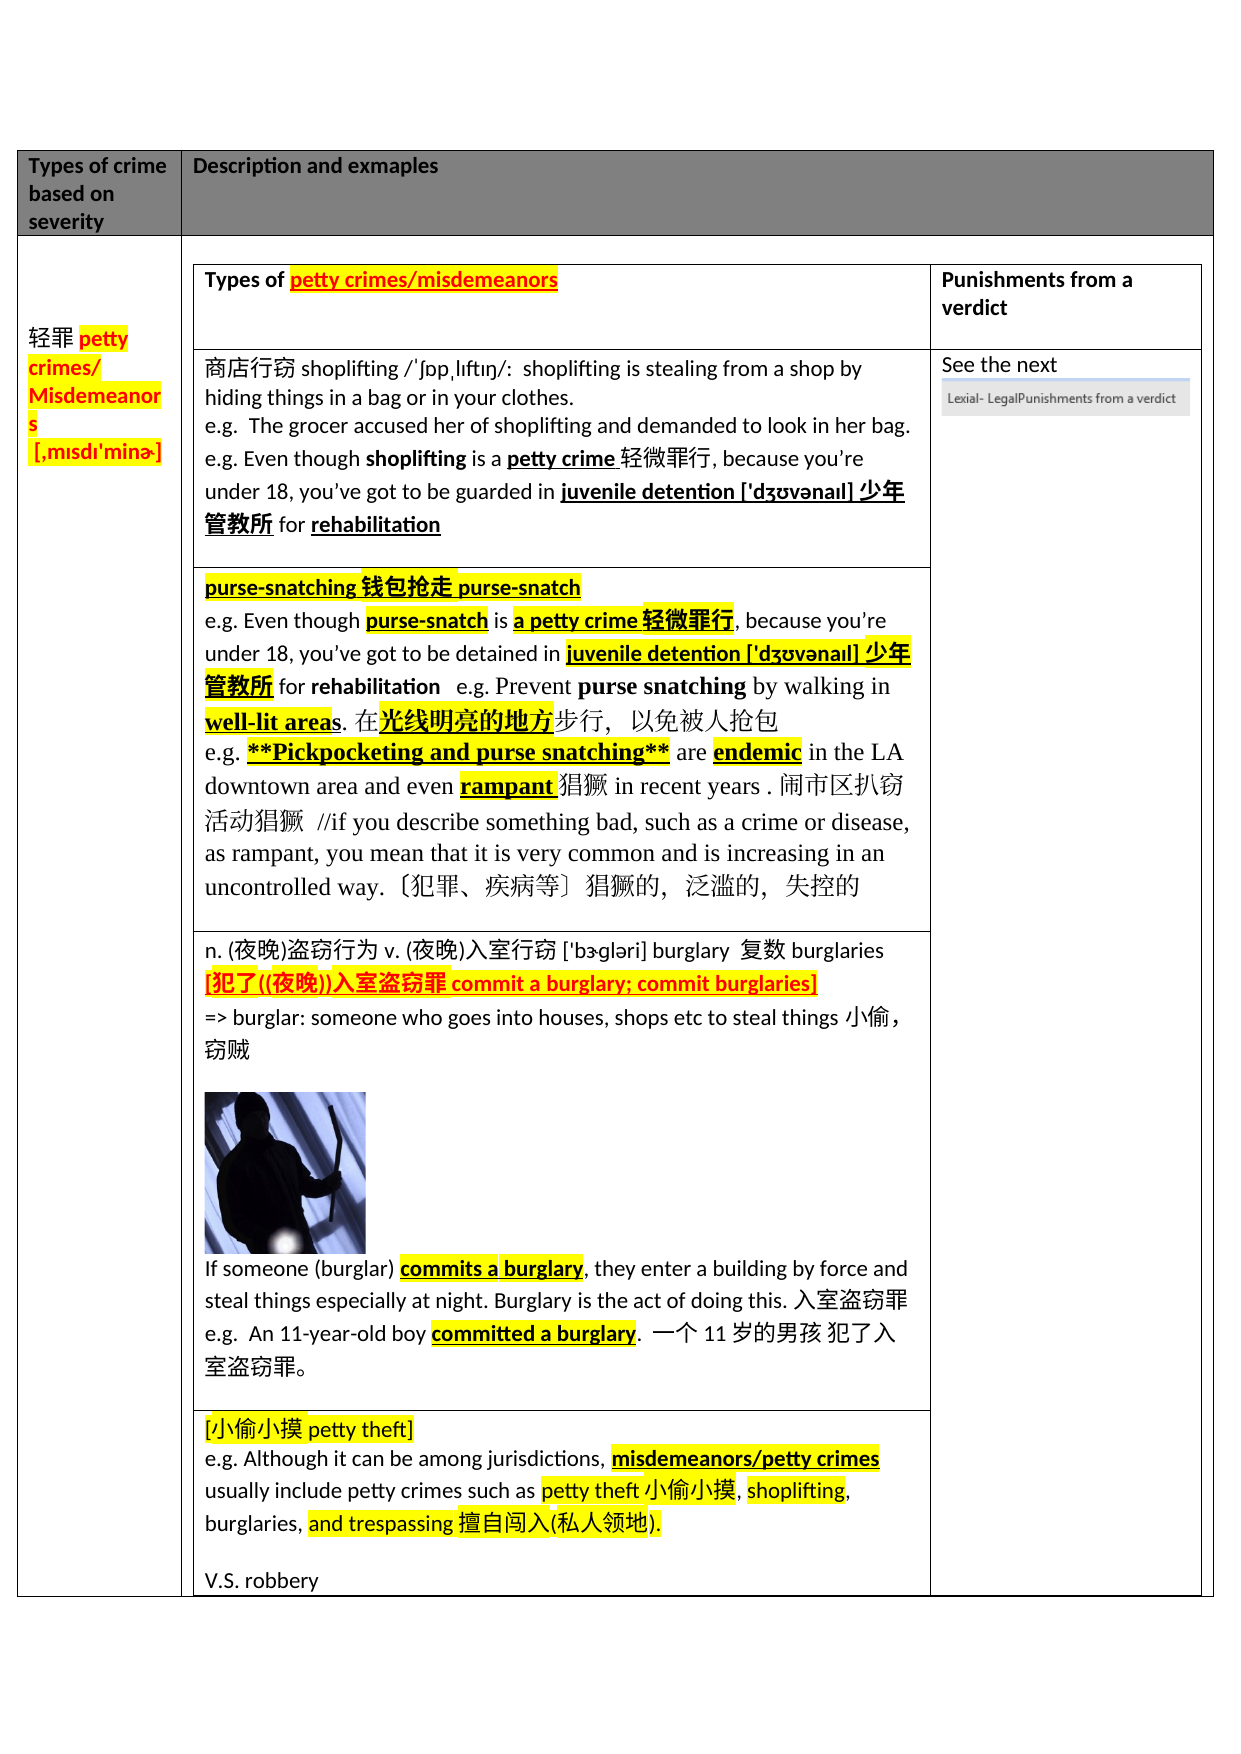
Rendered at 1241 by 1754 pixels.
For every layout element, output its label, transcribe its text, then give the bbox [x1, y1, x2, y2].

picture [941, 378, 1191, 416]
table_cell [18, 236, 181, 1596]
table_header Description and exmaples [182, 151, 1213, 235]
table_header Types of crime based on severity [18, 151, 181, 235]
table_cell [182, 236, 1213, 1596]
picture [204, 1092, 366, 1254]
